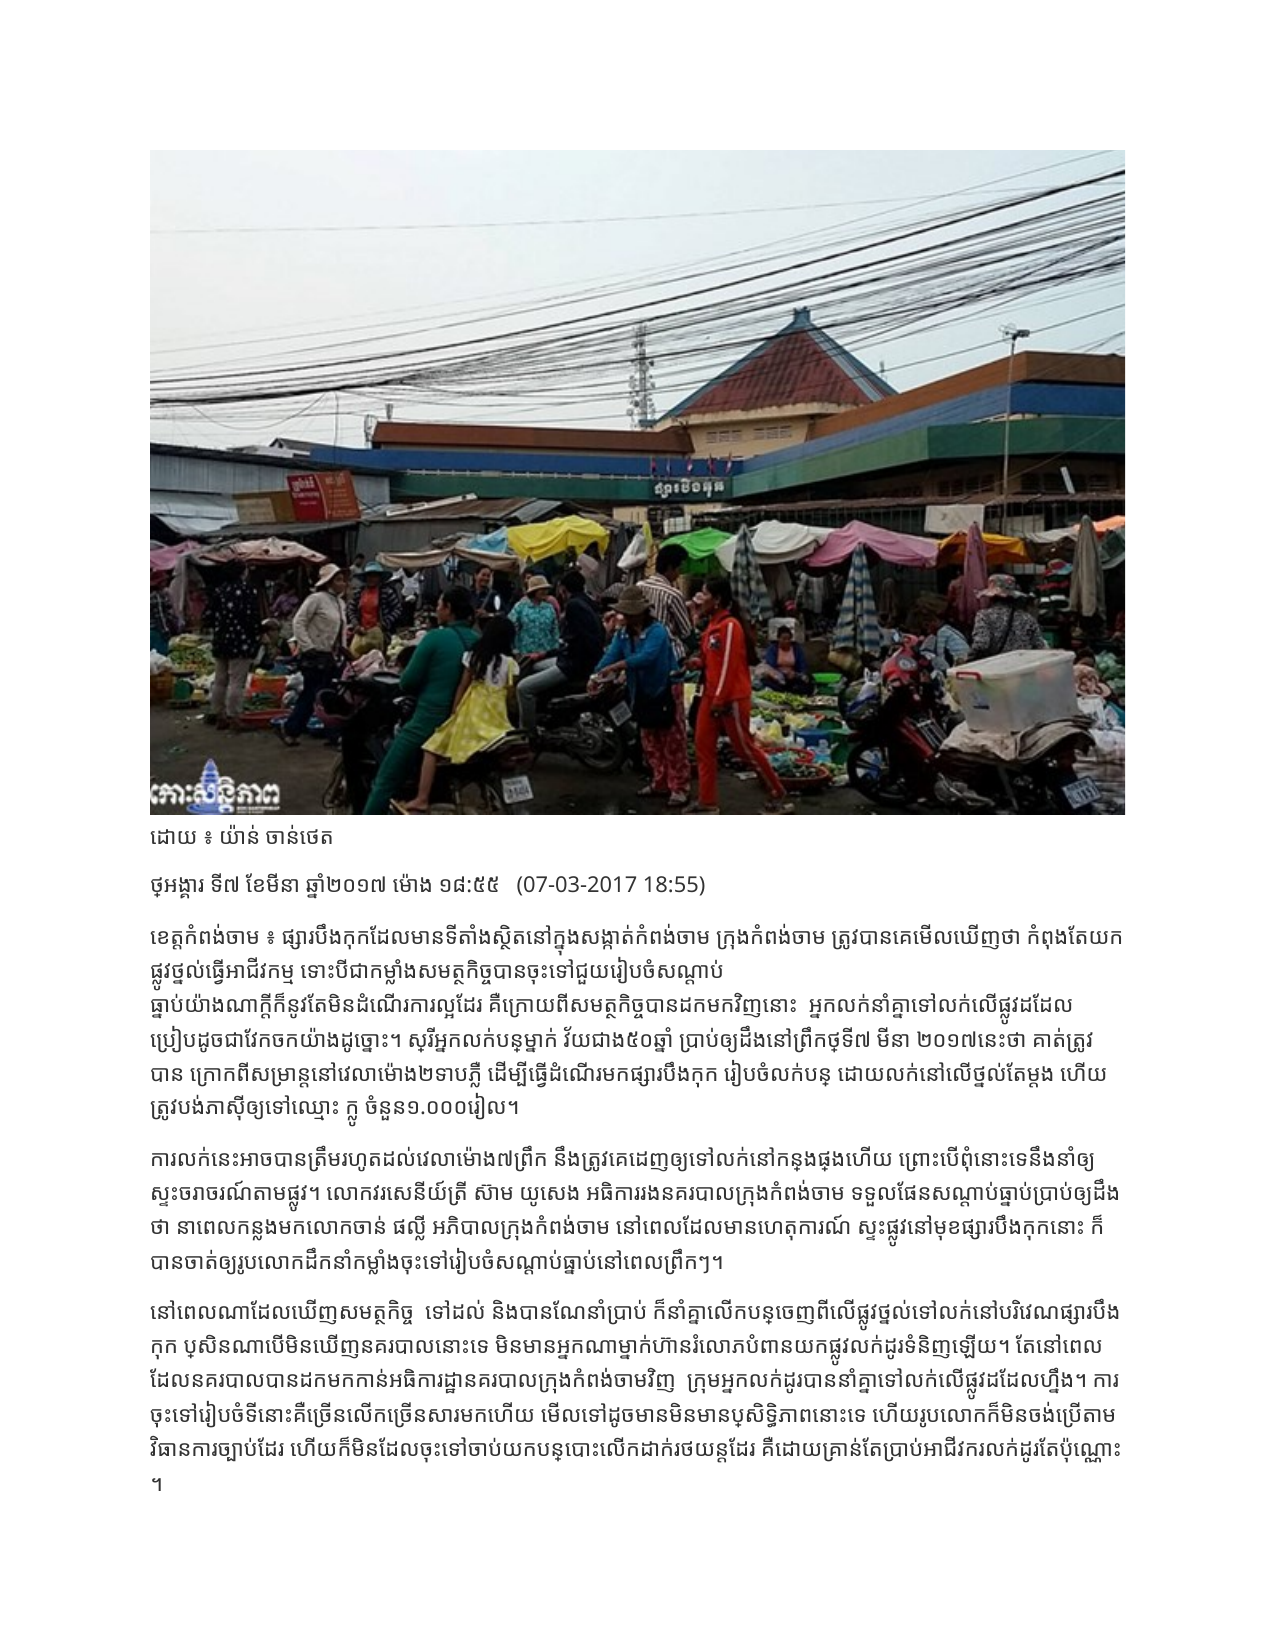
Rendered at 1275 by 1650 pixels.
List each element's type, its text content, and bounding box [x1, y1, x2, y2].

picture [150, 150, 1125, 815]
text នៅ​ពេល​ណា​ដែល​ឃើញ​សមត្ថកិច្ច ទៅ​ដល់ និង​បាន​ណែនាំ​ប្រាប់ ក៏​នាំ​គ្នា​លើក​បន្លែ​ចេញ​ពីលើ​ផ្លូវថ្នល់​ទៅ​លក់​នៅ​បរិវេណ​ផ្សា​របឹង​កុក ប្រសិនណាបើ​មិនឃើញ​នគរបាល​នោះ​ទេ មិន​មាន​អ្នក​ណា​ម្នាក់​ហ៊ាន​រំលោភ​បំពាន​យក​ផ្លូវ​លក់ដូរ​ទំនិញ​ឡើយ​។ តែ​នៅ​ពេល​ដែល​នគរបាល​បាន​ដក​មក​កាន់​អធិការដ្ឋាន​គ​របាល​ក្រុង​កំពង់ចាម​វិញ ក្រុម​អ្នកលក់​ដូរ​បាន​នាំ​គ្នា​ទៅ​លក់​លើ​ផ្លូវ​ដដែល​ហ្នឹង​។ ការ​ចុះ​ទៅ​រៀបចំ​ទីនោះ​គឺ​ច្រើន​លើក​ច្រើន​សារ​មក​ហើយ មើលទៅ​ដូច​មាន​មិន​មាន​ប្រសិទ្ធិ​ភាព​នោះ​ទេ ហើយ​រូប​លោក​ក៏​មិន​ចង់​ប្រើ​តាម​វិធានការ​ច្បាប់​ដែរ ហើយ​ក៏​មិន​ដែល​ចុះ​ទៅ​ចាប់​យក​បន្លែ​បោះ​លើកដាក់​រថយន្ត​ដែរ គឺ​ដោយ​គ្រាន់តែ​ប្រាប់​អាជីវករ​លក់ដូរ​តែ​ប៉ុណ្ណោះ​។ [150, 1290, 1125, 1496]
text ដោយ ៖ យ៉ាន់ ចាន់ថេត [150, 815, 1125, 849]
text ខេត្តកំពង់ចាម ៖ ផ្សា​របឹង​កុក​ដែល​មាន​ទីតាំង​ស្ថិត​នៅ​ក្នុង​សង្កាត់​កំពង់ចាម ក្រុង​កំពង់ចាម ត្រូវ​បាន​គេមើលឃើញ​ថា កំពុង​តែ​យក​ផ្លូវថ្នល់​ធ្វើ​អាជីវកម្ម ទោះបីជា​កម្លាំង​សមត្ថកិច្ច​បាន​ចុះ​ទៅ​ជួយ​រៀបចំ​សណ្តាប់ ធ្នាប់​យ៉ាងណា​ក្តី​ក៏​នូវ​តែ​មិន​ដំណើរការ​ល្អ​ដែរ គឺ​ក្រោយ​ពី​សមត្ថកិច្ច​បាន​ដក​មក​វិញ​នោះ អ្នកលក់​នាំ​គ្នាទៅ​លក់​លើ​ផ្លូវ​ដដែល ប្រៀប​ដូច​ជា​វែក​ចក​យ៉ាង​ដូច្នោះ​។ ស្ត្រី​អ្នកលក់​បន្លែ​ម្នាក់ វ័យ​ជាង​៥០​ឆ្នាំ ប្រាប់​ឲ្យ​ដឹង​នៅ​ព្រឹក​ថ្ងៃ​ទី​៧ មីនា ២០១៧​នេះ​ថា គាត់​ត្រូវ​បាន ក្រោក​ពី​សម្រាន្ត​នៅ​វេលា​ម៉ោង​២​ទាប​ភ្លឺ ដើម្បី​ធ្វើ​ដំណើរ​មក​ផ្សា​របឹង​កុក រៀបចំ​លក់​បន្លែ ដោយ​លក់​នៅ​លើ​ថ្នល់​តែ​ម្តង ហើយ​ត្រូវ​បង់​ភាស៊ី​ឲ្យ​ទៅ​ឈ្មោះ ក្លូ ចំនួន​១.០០០​រៀល​។ [150, 915, 1125, 1121]
text ថ្ងៃអង្គារ ទី៧ ខែមីនា ឆ្នាំ២០១៧ ម៉ោង ១៨:៥៥ (07-03-2017 18:55) [150, 865, 1125, 899]
text ការ​លក់​នេះ​អាច​បាន​ត្រឹម​រហូត​ដល់​វេលា​ម៉ោង​៧​ព្រឹក នឹង​ត្រូវ​គេ​ដេញ​ឲ្យ​ទៅ​លក់​នៅ​កន្លែង​ផ្សេង​ហើយ ព្រោះ​បើ​ពុំនោះ​ទេ​នឹង​នាំ​ឲ្យ​ស្ទះចរាចរណ៍​តាម​ផ្លូវ​។ លោក​វរសេនីយ៍ត្រី ស៊ា​ម យូ​សេង អធិការរង​នគរបាល​ក្រុង​កំពង់ចាម ទទួល​ផែន​សណ្តាប់ធ្នាប់​ប្រាប់​ឲ្យ​ដឹង​ថា នា​ពេល​កន្លង​មក​លោក​ចាន់ ផ​ល្លី អភិបាលក្រុង​កំពង់ចាម នៅ​ពេល​ដែល​មាន​ហេតុការណ៍ ស្ទះផ្លូវ​នៅ​មុខ​ផ្សា​របឹង​កុក​នោះ ក៏​បាន​ចាត់​ឲ្យ​រូប​លោក​ដឹកនាំ​កម្លាំង​ចុះ​ទៅ​រៀបចំ​សណ្តាប់ធ្នាប់​នៅ​ពេល​ព្រឹក​ៗ​។ [150, 1137, 1125, 1274]
